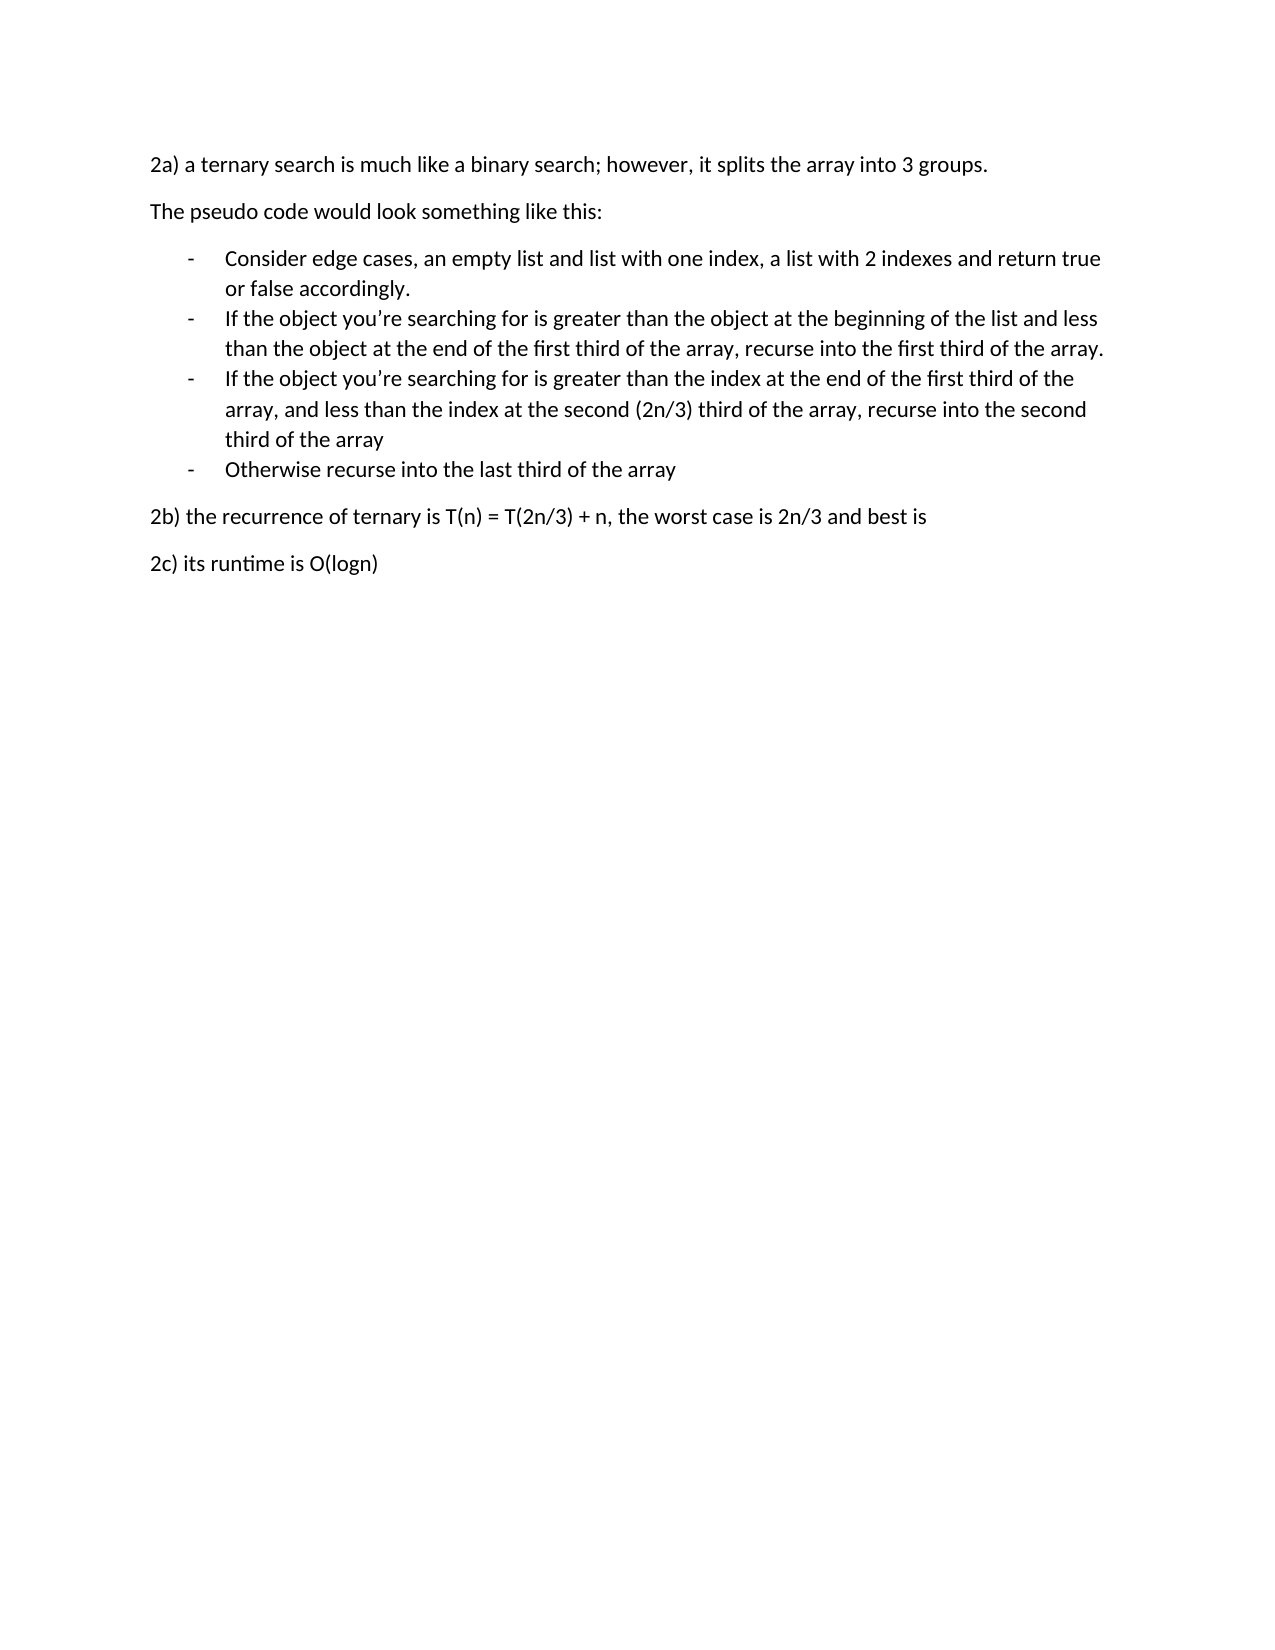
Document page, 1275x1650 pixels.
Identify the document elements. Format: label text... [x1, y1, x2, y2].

text 2a) a ternary search is much like a binary search; however, it splits the array into 3 groups. [150, 150, 1125, 178]
list If the object you’re searching for is greater than the object at the beginning of the list and less than the object at the end of the first third of the array, recurse into the first third of the array. [187, 304, 1125, 362]
text 2b) the recurrence of ternary is T(n) = T(2n/3) + n, the worst case is 2n/3 and best is [150, 502, 1125, 530]
list If the object you’re searching for is greater than the index at the end of the first third of the array, and less than the index at the second (2n/3) third of the array, recurse into the second third of the array [187, 364, 1125, 453]
list Otherwise recurse into the last third of the array [187, 455, 1125, 483]
text The pseudo code would look something like this: [150, 197, 1125, 225]
text 2c) its runtime is O(logn) [150, 549, 1125, 577]
list Consider edge cases, an empty list and list with one index, a list with 2 indexes and return true or false accordingly. [187, 244, 1125, 302]
